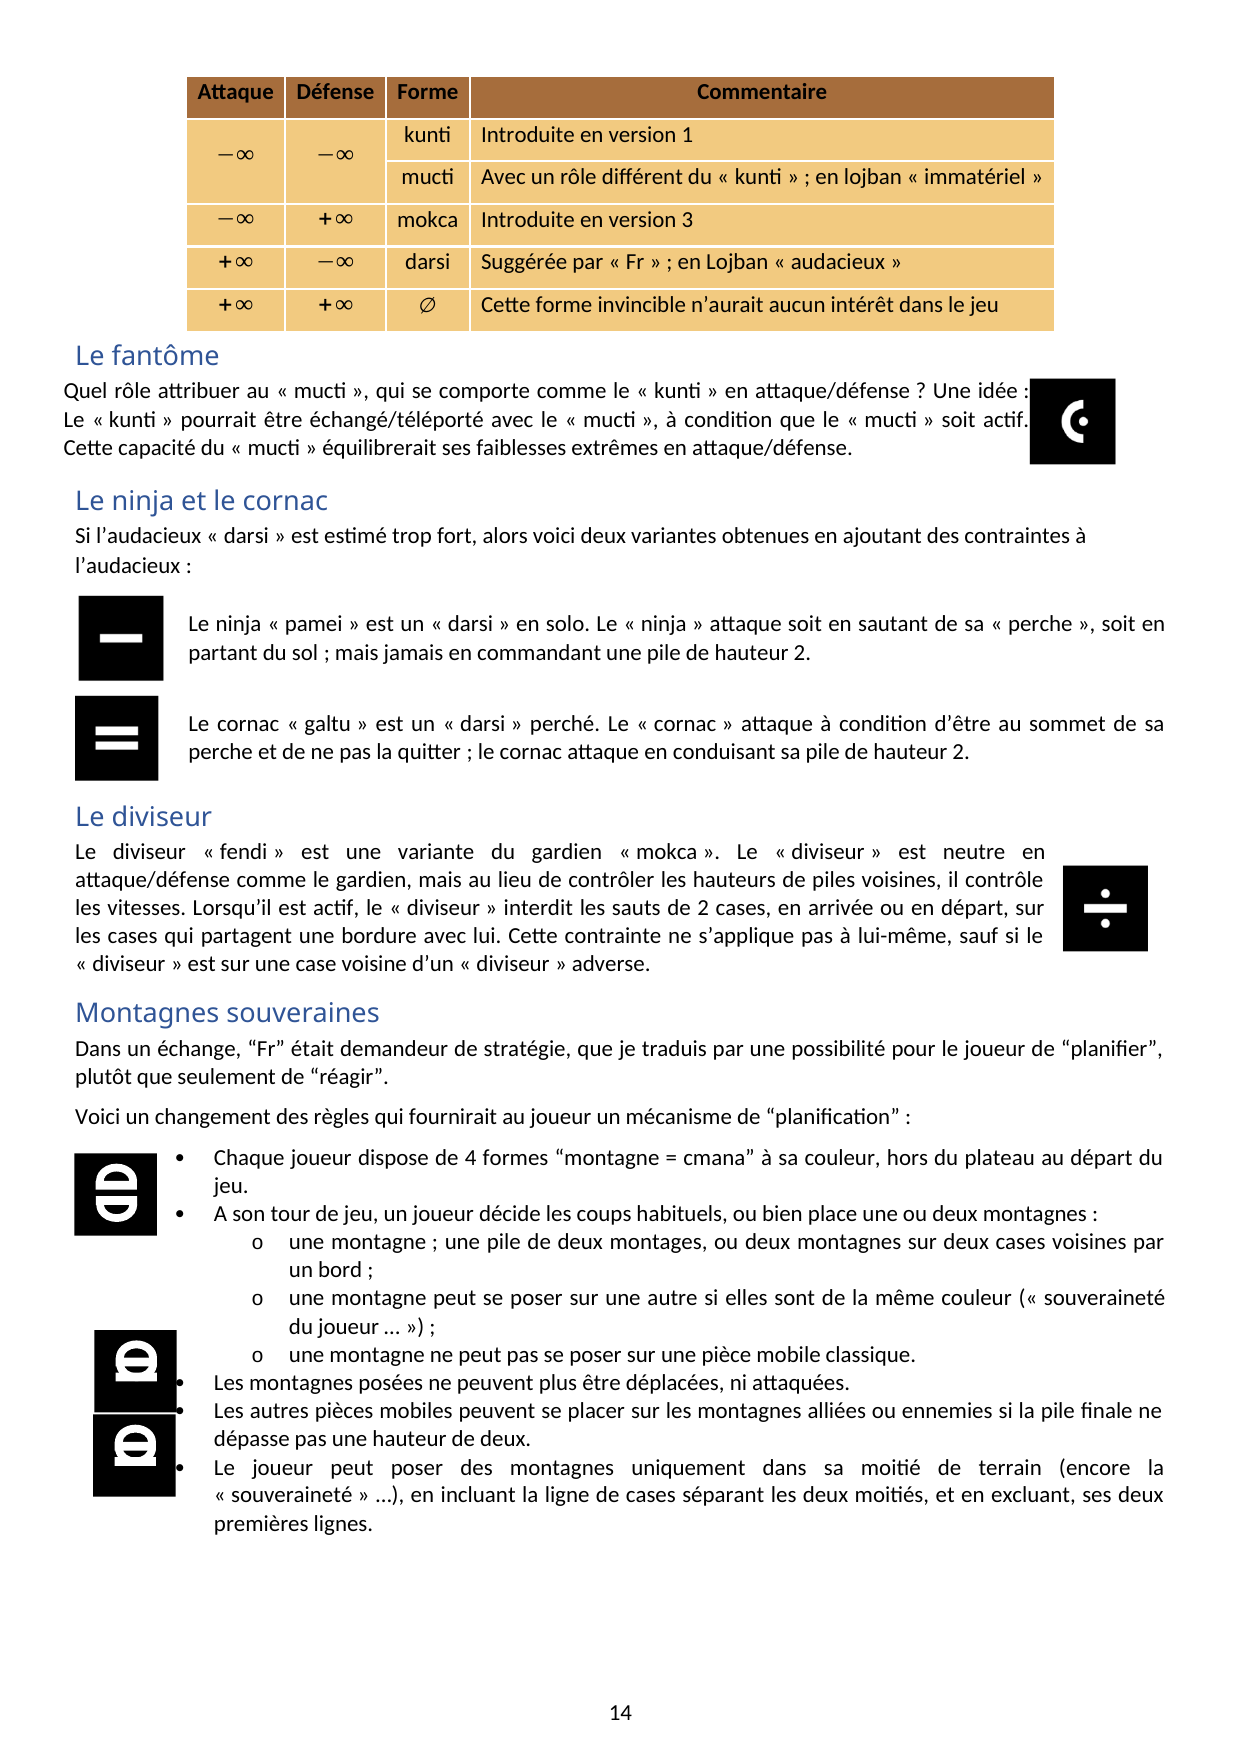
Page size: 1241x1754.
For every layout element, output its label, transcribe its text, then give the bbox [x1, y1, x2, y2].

table_cell kunti [387, 120, 469, 160]
table_header Défense [286, 77, 385, 118]
subtitle Le fantôme [75, 337, 1165, 374]
table_cell [187, 205, 284, 245]
table_cell Introduite en version 3 [471, 205, 1054, 245]
table_header [75, 594, 188, 694]
table_header [1057, 837, 1165, 990]
table_cell mokca [387, 205, 469, 245]
subtitle Montagnes souveraines [75, 994, 1165, 1031]
table_header Attaque [187, 77, 284, 118]
table_header Le diviseur « fendi » est une variante du gardien « mokca ». Le « diviseur » est neutre en attaque/défense comme le gardien, mais au lieu de contrôler les hauteurs de piles voisines, il contrôle les vitesses. Lorsqu’il est actif, le « diviseur » interdit les sauts de 2 cases, en arrivée ou en départ, sur les cases qui partagent une bordure avec lui. Cette contrainte ne s’applique pas à lui-même, sauf si le « diviseur » est sur une case voisine d’un « diviseur » adverse. [75, 837, 1057, 990]
text Si l’audacieux « darsi » est estimé trop fort, alors voici deux variantes obtenues en ajoutant des contraintes à l’audacieux : [75, 521, 1165, 579]
subtitle Le diviseur [75, 797, 1165, 834]
table_cell Suggérée par « Fr » ; en Lojban « audacieux » [471, 248, 1054, 288]
table_cell [286, 248, 385, 288]
picture [1029, 376, 1117, 465]
table_cell [187, 248, 284, 288]
table_cell [286, 120, 385, 203]
picture [75, 594, 165, 682]
table_header Forme [387, 77, 469, 118]
table_header [1029, 377, 1153, 477]
picture [75, 693, 159, 781]
table_cell [187, 290, 284, 331]
picture [1062, 863, 1148, 952]
table_cell darsi [387, 248, 469, 288]
table_header Quel rôle attribuer au « mucti », qui se comporte comme le « kunti » en attaque/défense ? Une idée : Le « kunti » pourrait être échangé/téléporté avec le « mucti », à condition que le « mucti » soit actif. Cette capacité du « mucti » équilibrerait ses faiblesses extrêmes en attaque/défense. [63, 377, 1029, 477]
table_cell [75, 694, 188, 793]
table_cell mucti [387, 162, 469, 203]
table_cell [187, 120, 284, 203]
table_cell [286, 290, 385, 331]
text Dans un échange, “Fr” était demandeur de stratégie, que je traduis par une possibilité pour le joueur de “planifier”, plutôt que seulement de “réagir”. [75, 1034, 1165, 1090]
table_cell [387, 290, 469, 331]
table_header Chaque joueur dispose de 4 formes “montagne = cmana” à sa couleur, hors du plateau au départ du jeu. A son tour de jeu, un joueur décide les coups habituels, ou bien place une ou deux montagnes : une montagne ; une pile de deux montages, ou deux montagnes sur deux cases voisines par un bord ; une montagne peut se poser sur une autre si elles sont de la même couleur (« souveraineté du joueur … ») ; une montagne ne peut pas se poser sur une pièce mobile classique. Les montagnes posées ne peuvent plus être déplacées, ni attaquées. Les autres pièces mobiles peuvent se placer sur les montagnes alliées ou ennemies si la pile finale ne dépasse pas une hauteur de deux. Le joueur peut poser des montagnes uniquement dans sa moitié de terrain (encore la « souveraineté » …), en incluant la ligne de cases séparant les deux moitiés, et en excluant, ses deux premières lignes. [165, 1143, 1165, 1577]
subtitle Le ninja et le cornac [75, 481, 1165, 518]
table_cell [63, 1259, 165, 1577]
text Voici un changement des règles qui fournirait au joueur un mécanisme de “planification” : [75, 1102, 1165, 1130]
table_cell [286, 205, 385, 245]
table_cell Le cornac « galtu » est un « darsi » perché. Le « cornac » attaque à condition d’être au sommet de sa perche et de ne pas la quitter ; le cornac attaque en conduisant sa pile de hauteur 2. [188, 694, 1165, 793]
table_cell Cette forme invincible n’aurait aucun intérêt dans le jeu [471, 290, 1054, 331]
table_header [63, 1143, 165, 1259]
table_cell Introduite en version 1 [471, 120, 1054, 160]
table_cell Avec un rôle différent du « kunti » ; en lojban « immatériel » [471, 162, 1054, 203]
table_header Le ninja « pamei » est un « darsi » en solo. Le « ninja » attaque soit en sautant de sa « perche », soit en partant du sol ; mais jamais en commandant une pile de hauteur 2. [188, 594, 1165, 694]
table_header Commentaire [471, 77, 1054, 118]
